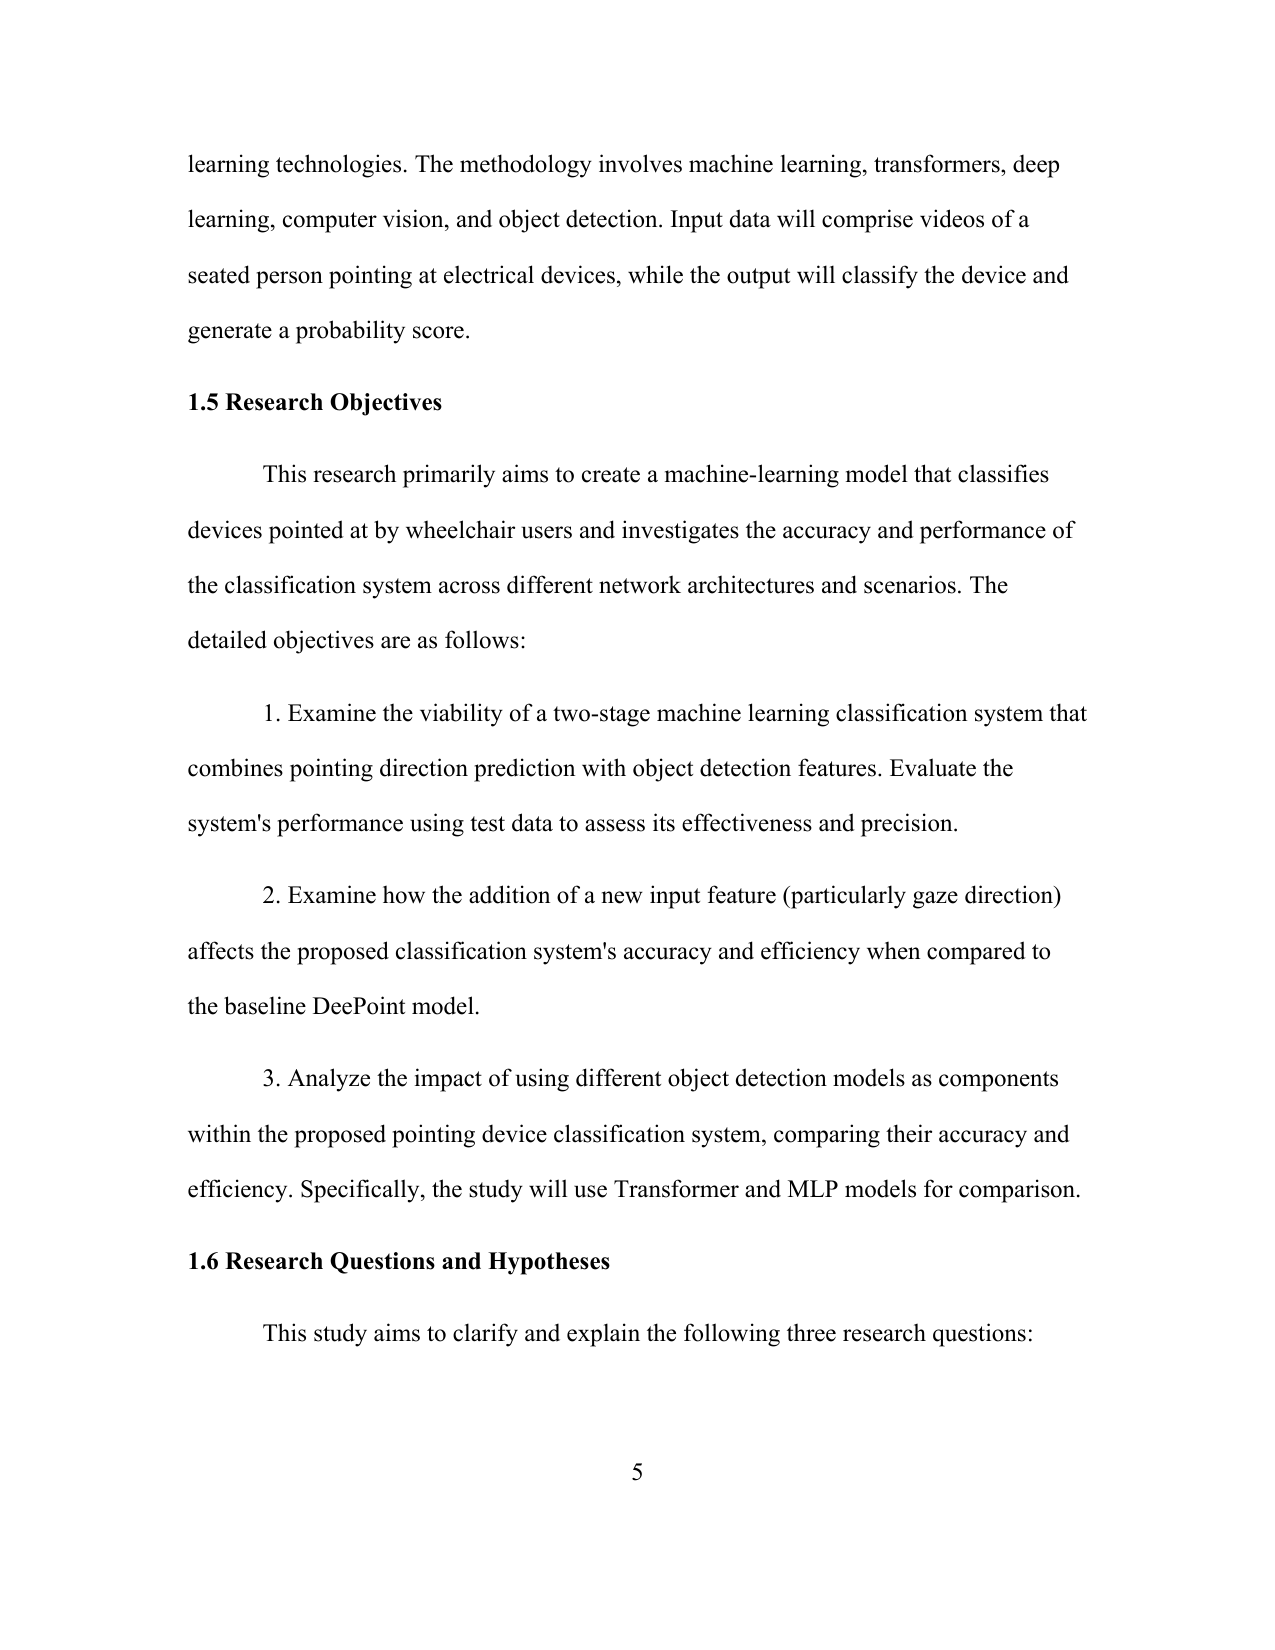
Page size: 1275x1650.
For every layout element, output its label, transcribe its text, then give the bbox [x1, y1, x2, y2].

subtitle 1.5 Research Objectives [187, 388, 1087, 416]
text 1. Examine the viability of a two-stage machine learning classification system that combines pointing direction prediction with object detection features. Evaluate the system's performance using test data to assess its effectiveness and precision. [187, 699, 1087, 837]
text This study aims to clarify and explain the following three research questions: [187, 1319, 1087, 1347]
subtitle 1.6 Research Questions and Hypotheses [187, 1247, 1087, 1275]
text 2. Examine how the addition of a new input feature (particularly gaze direction) affects the proposed classification system's accuracy and efficiency when compared to the baseline DeePoint model. [187, 882, 1087, 1020]
text 3. Analyze the impact of using different object detection models as components within the proposed pointing device classification system, comparing their accuracy and efficiency. Specifically, the study will use Transformer and MLP models for comparison. [187, 1064, 1087, 1203]
text This research primarily aims to create a machine-learning model that classifies devices pointed at by wheelchair users and investigates the accuracy and performance of the classification system across different network architectures and scenarios. The detailed objectives are as follows: [187, 460, 1087, 654]
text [187, 150, 1087, 344]
